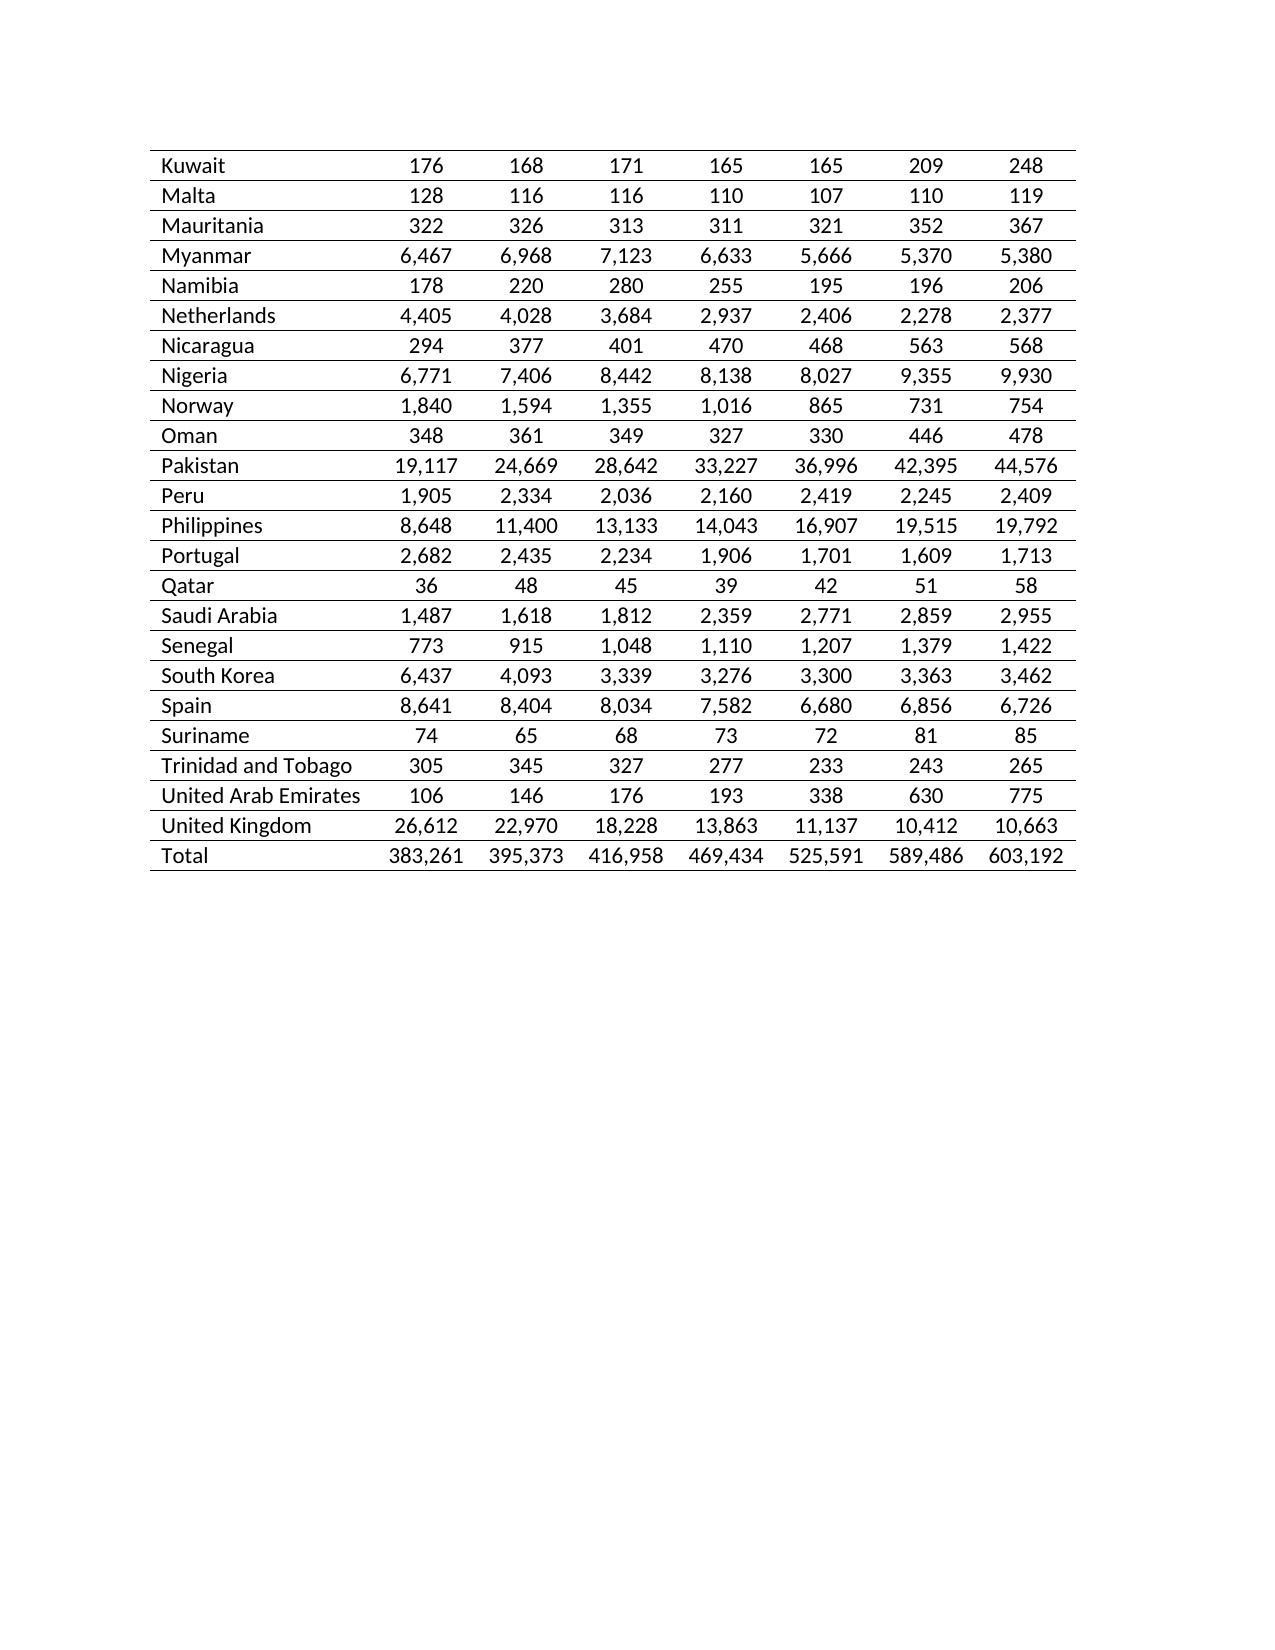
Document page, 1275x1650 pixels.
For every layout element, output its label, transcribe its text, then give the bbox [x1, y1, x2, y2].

table_cell 367 [976, 211, 1076, 240]
table_cell 327 [676, 421, 776, 450]
table_cell Senegal [150, 631, 376, 660]
table_cell 7,406 [476, 361, 576, 390]
table_cell 14,043 [676, 511, 776, 540]
table_cell 45 [576, 571, 676, 600]
table_cell 171 [576, 151, 676, 180]
table_cell 2,245 [876, 481, 976, 510]
table_cell 26,612 [376, 811, 476, 840]
table_cell 10,412 [876, 811, 976, 840]
table_cell Malta [150, 181, 376, 210]
table_cell 178 [376, 271, 476, 300]
table_cell 773 [376, 631, 476, 660]
table_cell 6,726 [976, 691, 1076, 720]
table_cell 305 [376, 751, 476, 780]
table_cell 39 [676, 571, 776, 600]
table_cell 330 [776, 421, 876, 450]
table_cell 48 [476, 571, 576, 600]
table_cell 8,404 [476, 691, 576, 720]
table_cell Norway [150, 391, 376, 420]
table_cell 42,395 [876, 451, 976, 480]
table_cell 3,300 [776, 661, 876, 690]
table_cell 128 [376, 181, 476, 210]
table_cell 2,771 [776, 601, 876, 630]
table_cell 1,379 [876, 631, 976, 660]
table_cell 28,642 [576, 451, 676, 480]
table_cell 3,276 [676, 661, 776, 690]
table_cell 2,377 [976, 301, 1076, 330]
table_cell 19,117 [376, 451, 476, 480]
table_cell 8,027 [776, 361, 876, 390]
table_cell 8,034 [576, 691, 676, 720]
table_cell 2,409 [976, 481, 1076, 510]
table_cell 313 [576, 211, 676, 240]
table_cell Kuwait [150, 151, 376, 180]
table_cell 1,594 [476, 391, 576, 420]
table_cell 176 [576, 781, 676, 810]
table_cell 1,701 [776, 541, 876, 570]
table_cell 16,907 [776, 511, 876, 540]
table_cell Trinidad and Tobago [150, 751, 376, 780]
table_cell 9,930 [976, 361, 1076, 390]
table_cell 327 [576, 751, 676, 780]
table_cell 146 [476, 781, 576, 810]
table_cell 277 [676, 751, 776, 780]
table_cell 3,363 [876, 661, 976, 690]
table_cell 865 [776, 391, 876, 420]
table_cell 754 [976, 391, 1076, 420]
table_cell 51 [876, 571, 976, 600]
table_cell 563 [876, 331, 976, 360]
table_cell 13,133 [576, 511, 676, 540]
table_cell 2,334 [476, 481, 576, 510]
table_cell 209 [876, 151, 976, 180]
table_cell 589,486 [876, 841, 976, 870]
table_cell 116 [576, 181, 676, 210]
table_cell 468 [776, 331, 876, 360]
table_cell 345 [476, 751, 576, 780]
table_cell 6,856 [876, 691, 976, 720]
table_cell 352 [876, 211, 976, 240]
table_cell 469,434 [676, 841, 776, 870]
table_cell 36,996 [776, 451, 876, 480]
table_cell 361 [476, 421, 576, 450]
table_cell 206 [976, 271, 1076, 300]
table_cell 85 [976, 721, 1076, 750]
table_cell 6,680 [776, 691, 876, 720]
table_cell 470 [676, 331, 776, 360]
table_cell United Arab Emirates [150, 781, 376, 810]
table_cell 110 [876, 181, 976, 210]
table_cell 195 [776, 271, 876, 300]
table_cell Philippines [150, 511, 376, 540]
table_cell Spain [150, 691, 376, 720]
table_cell 6,467 [376, 241, 476, 270]
table_cell 248 [976, 151, 1076, 180]
table_cell 72 [776, 721, 876, 750]
table_cell 401 [576, 331, 676, 360]
table_cell 33,227 [676, 451, 776, 480]
table_cell Portugal [150, 541, 376, 570]
table_cell 19,792 [976, 511, 1076, 540]
table_cell 74 [376, 721, 476, 750]
table_cell 6,437 [376, 661, 476, 690]
table_cell 22,970 [476, 811, 576, 840]
table_cell 1,618 [476, 601, 576, 630]
table_cell 1,422 [976, 631, 1076, 660]
table_cell 255 [676, 271, 776, 300]
table_cell 1,207 [776, 631, 876, 660]
table_cell 13,863 [676, 811, 776, 840]
table_cell 568 [976, 331, 1076, 360]
table_cell 116 [476, 181, 576, 210]
table_cell 478 [976, 421, 1076, 450]
table_cell 2,036 [576, 481, 676, 510]
table_cell 5,666 [776, 241, 876, 270]
table_cell 731 [876, 391, 976, 420]
table_cell 6,633 [676, 241, 776, 270]
table_cell 1,906 [676, 541, 776, 570]
table_cell 630 [876, 781, 976, 810]
table_cell 338 [776, 781, 876, 810]
table_cell Suriname [150, 721, 376, 750]
table_cell 19,515 [876, 511, 976, 540]
table_cell 4,093 [476, 661, 576, 690]
table_cell 1,048 [576, 631, 676, 660]
table_cell Netherlands [150, 301, 376, 330]
table_cell Mauritania [150, 211, 376, 240]
table_cell 2,419 [776, 481, 876, 510]
table_cell 165 [676, 151, 776, 180]
table_cell 416,958 [576, 841, 676, 870]
table_cell 2,406 [776, 301, 876, 330]
table_cell Nigeria [150, 361, 376, 390]
table_cell 294 [376, 331, 476, 360]
table_cell 7,582 [676, 691, 776, 720]
table_cell 176 [376, 151, 476, 180]
table_cell 3,684 [576, 301, 676, 330]
table_cell 6,968 [476, 241, 576, 270]
table_cell 265 [976, 751, 1076, 780]
table_cell 2,435 [476, 541, 576, 570]
table_cell 1,487 [376, 601, 476, 630]
table_cell 2,937 [676, 301, 776, 330]
table_cell 11,137 [776, 811, 876, 840]
table_cell 311 [676, 211, 776, 240]
table_cell 7,123 [576, 241, 676, 270]
table_cell 326 [476, 211, 576, 240]
table_cell Pakistan [150, 451, 376, 480]
table_cell 11,400 [476, 511, 576, 540]
table_cell 5,370 [876, 241, 976, 270]
table_cell 775 [976, 781, 1076, 810]
table_cell 42 [776, 571, 876, 600]
table_cell 349 [576, 421, 676, 450]
table_cell 110 [676, 181, 776, 210]
table_cell 915 [476, 631, 576, 660]
table_cell 65 [476, 721, 576, 750]
table_cell 8,648 [376, 511, 476, 540]
table_cell 2,278 [876, 301, 976, 330]
table_cell Peru [150, 481, 376, 510]
table_cell Nicaragua [150, 331, 376, 360]
table_cell 2,955 [976, 601, 1076, 630]
table_cell 1,110 [676, 631, 776, 660]
table_cell 107 [776, 181, 876, 210]
table_cell 220 [476, 271, 576, 300]
table_cell United Kingdom [150, 811, 376, 840]
table_cell 3,339 [576, 661, 676, 690]
table_cell 1,355 [576, 391, 676, 420]
table_cell 383,261 [376, 841, 476, 870]
table_cell 3,462 [976, 661, 1076, 690]
table_cell 8,442 [576, 361, 676, 390]
table_cell 1,905 [376, 481, 476, 510]
table_cell 6,771 [376, 361, 476, 390]
table_cell 106 [376, 781, 476, 810]
table_cell 193 [676, 781, 776, 810]
table_cell 377 [476, 331, 576, 360]
table_cell Namibia [150, 271, 376, 300]
table_cell 196 [876, 271, 976, 300]
table_cell 1,713 [976, 541, 1076, 570]
table_cell 36 [376, 571, 476, 600]
table_cell 2,359 [676, 601, 776, 630]
table_cell Qatar [150, 571, 376, 600]
table_cell 24,669 [476, 451, 576, 480]
table_cell 603,192 [976, 841, 1076, 870]
table_cell 2,160 [676, 481, 776, 510]
table_cell 2,682 [376, 541, 476, 570]
table_cell 119 [976, 181, 1076, 210]
table_cell 446 [876, 421, 976, 450]
table_cell 1,016 [676, 391, 776, 420]
table_cell 2,234 [576, 541, 676, 570]
table_cell 58 [976, 571, 1076, 600]
table_cell South Korea [150, 661, 376, 690]
table_cell 1,609 [876, 541, 976, 570]
table_cell 348 [376, 421, 476, 450]
table_cell 322 [376, 211, 476, 240]
table_cell 280 [576, 271, 676, 300]
table_cell 4,405 [376, 301, 476, 330]
table_cell Saudi Arabia [150, 601, 376, 630]
table_cell Oman [150, 421, 376, 450]
table_cell 233 [776, 751, 876, 780]
table_cell 395,373 [476, 841, 576, 870]
table_cell 5,380 [976, 241, 1076, 270]
table_cell 9,355 [876, 361, 976, 390]
table_cell 1,840 [376, 391, 476, 420]
table_cell 18,228 [576, 811, 676, 840]
table_cell 8,138 [676, 361, 776, 390]
table_cell 165 [776, 151, 876, 180]
table_cell 4,028 [476, 301, 576, 330]
table_cell 8,641 [376, 691, 476, 720]
table_cell 2,859 [876, 601, 976, 630]
table_cell 68 [576, 721, 676, 750]
table_cell 44,576 [976, 451, 1076, 480]
table_cell 73 [676, 721, 776, 750]
table_cell 243 [876, 751, 976, 780]
table_cell 1,812 [576, 601, 676, 630]
table_cell Total [150, 841, 376, 870]
table_cell 81 [876, 721, 976, 750]
table_cell 321 [776, 211, 876, 240]
table_cell 168 [476, 151, 576, 180]
table_cell 525,591 [776, 841, 876, 870]
table_cell Myanmar [150, 241, 376, 270]
table_cell 10,663 [976, 811, 1076, 840]
